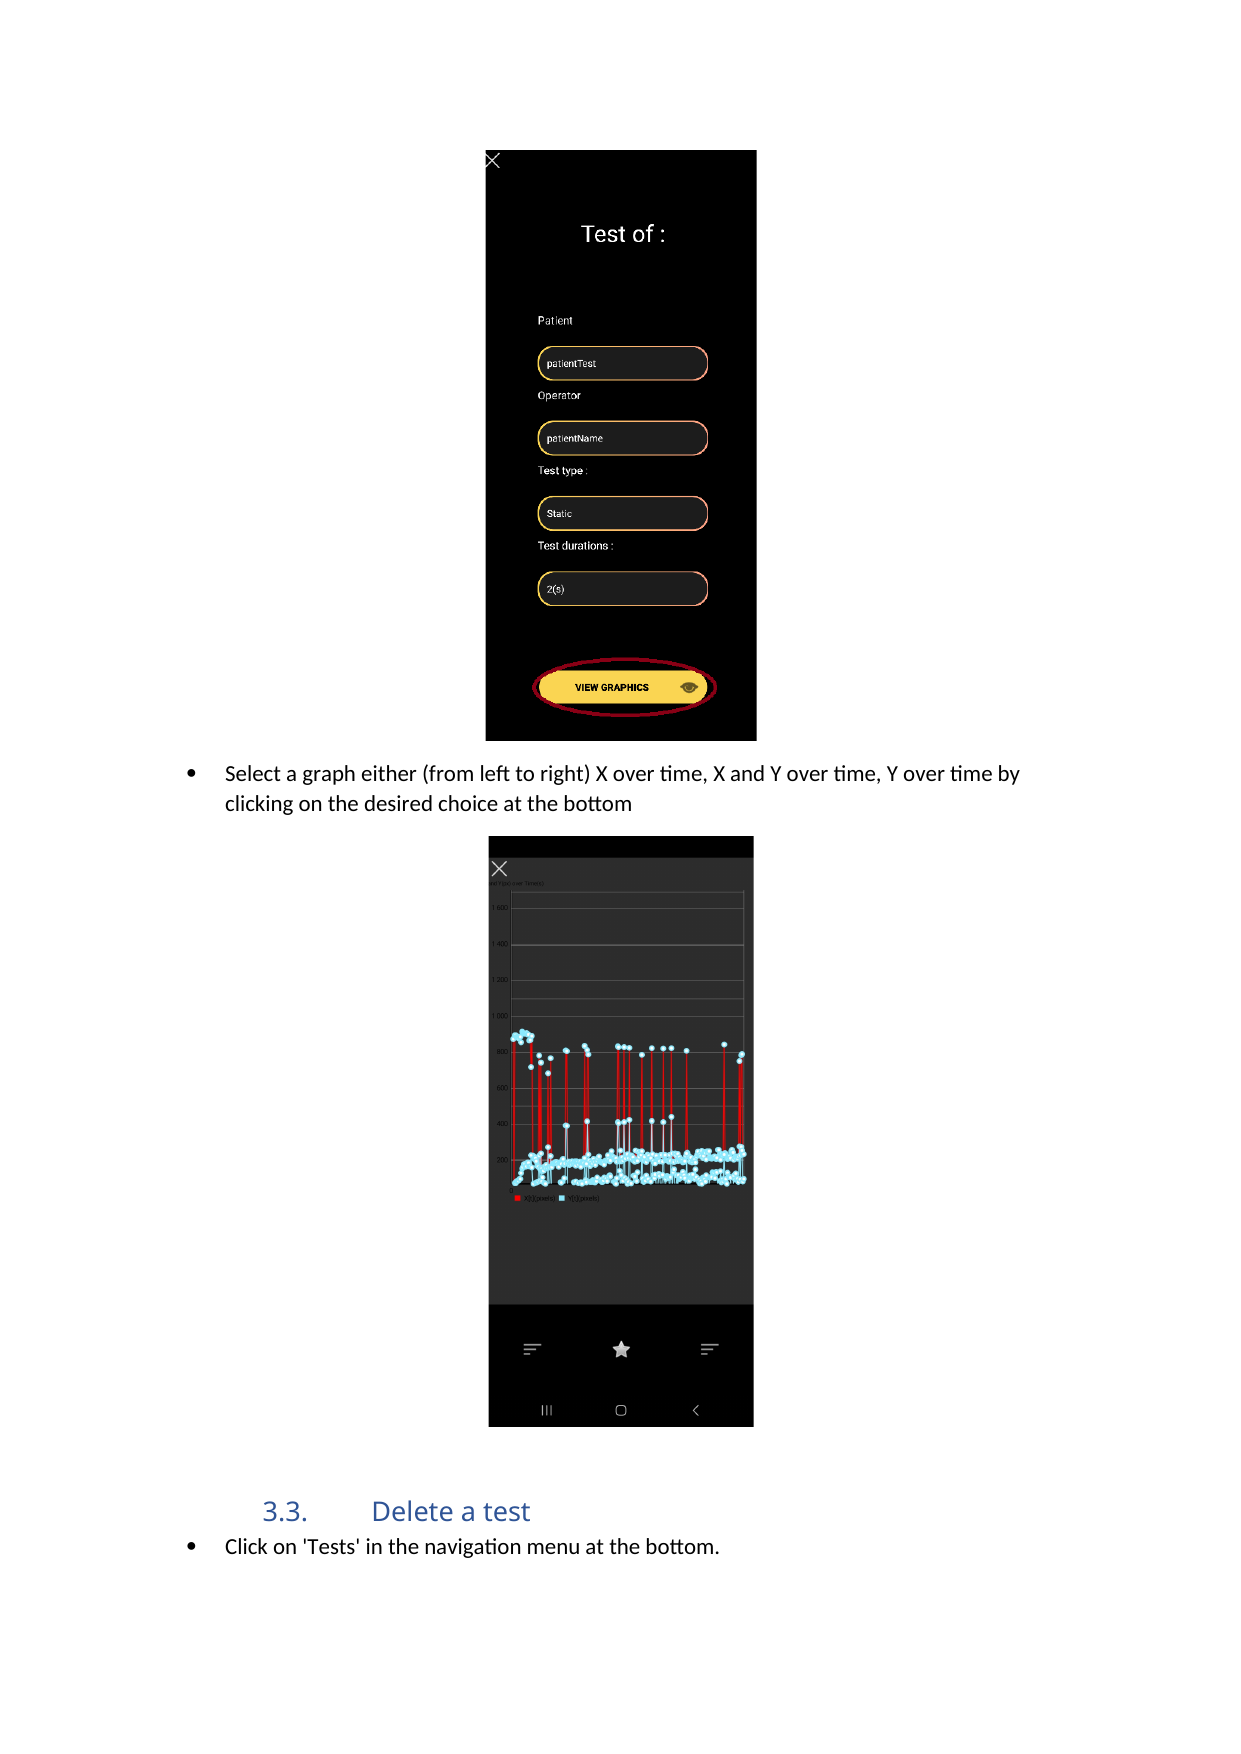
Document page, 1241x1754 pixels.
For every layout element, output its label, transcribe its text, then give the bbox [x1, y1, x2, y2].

list Click on 'Tests' in the navigation menu at the bottom. [187, 1532, 1090, 1561]
list Select a graph either (from left to right) X over time, X and Y over time, Y over time by clicking on the desired choice at the bottom [187, 759, 1092, 818]
subtitle Delete a test [262, 1493, 1090, 1529]
